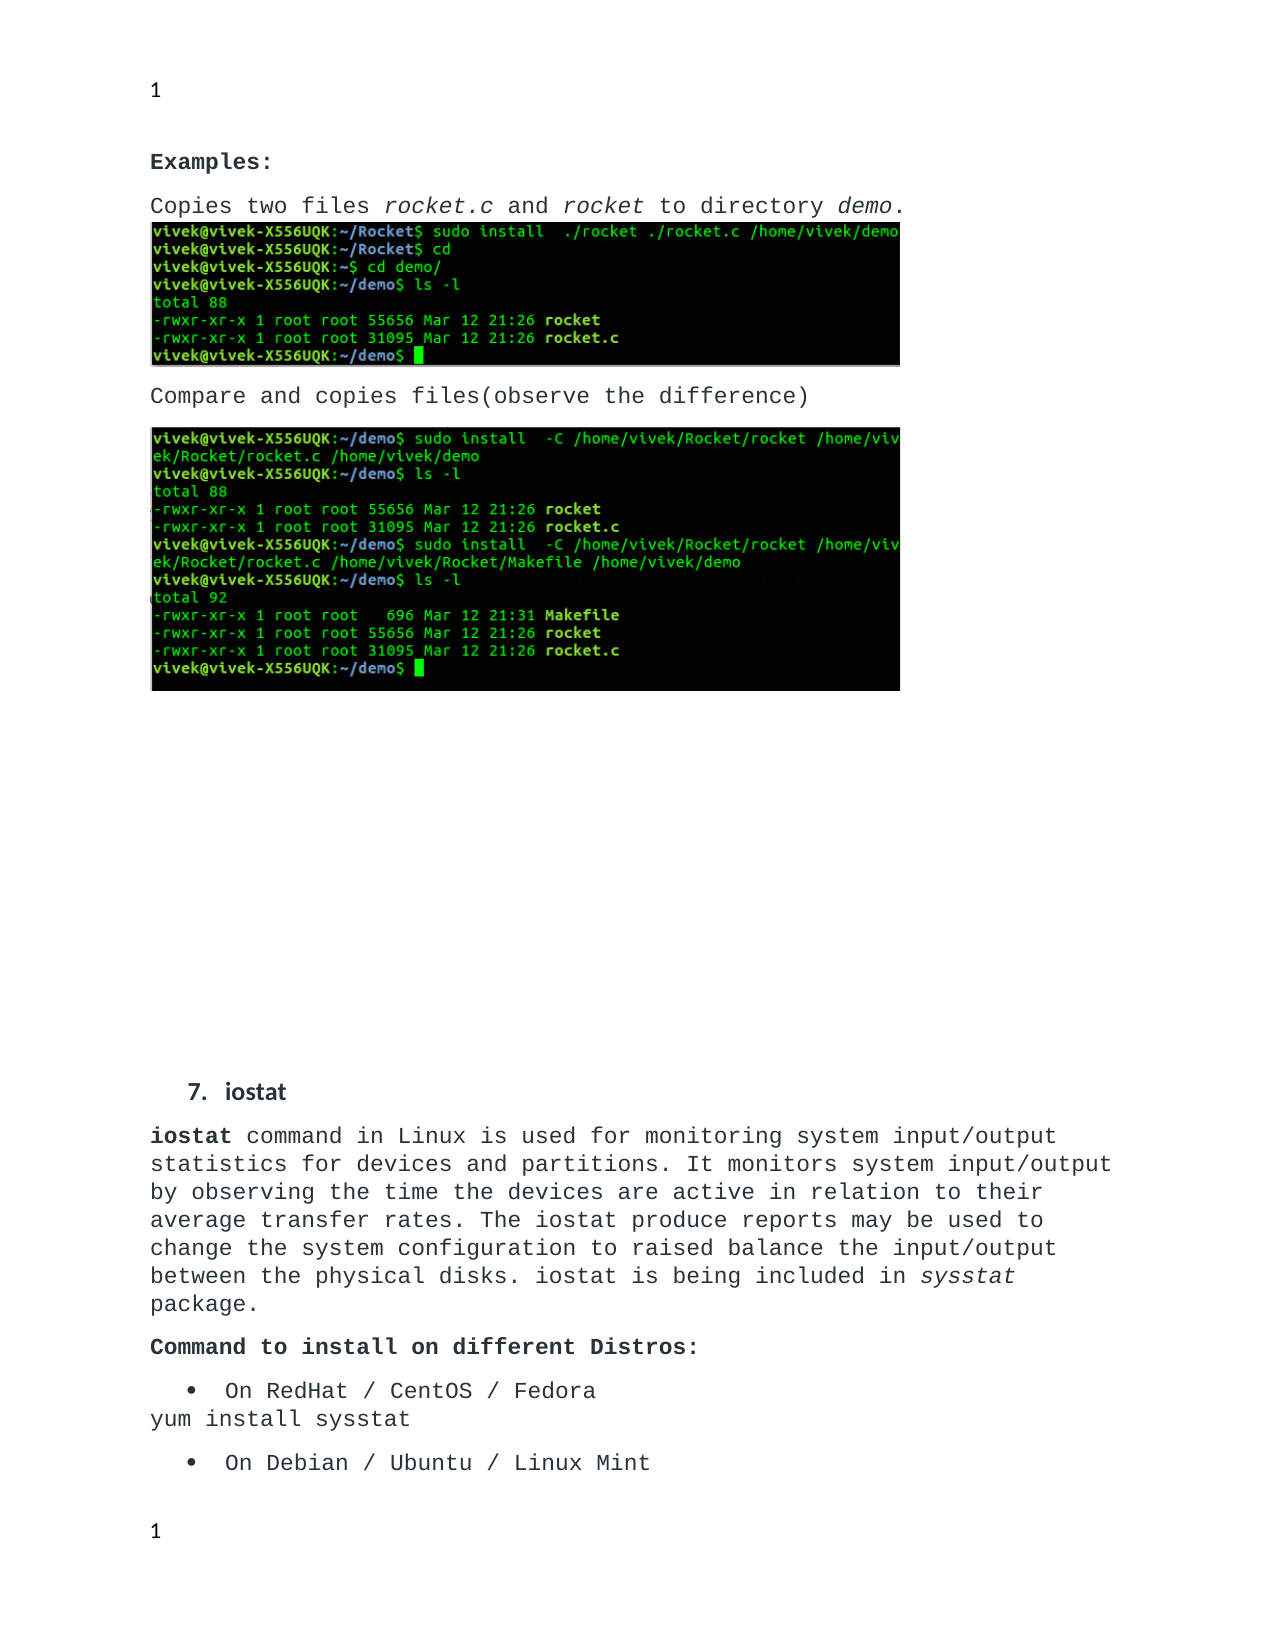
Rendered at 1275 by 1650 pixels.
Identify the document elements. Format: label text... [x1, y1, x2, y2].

picture [150, 427, 901, 691]
text Copies two files rocket.c and rocket to directory demo. [150, 194, 1125, 221]
text Command to install on different Distros: [150, 1336, 1125, 1361]
list iostat [187, 1074, 1125, 1106]
list On Debian / Ubuntu / Linux Mint [187, 1452, 1125, 1477]
text Examples: [150, 150, 1125, 176]
text yum install sysstat [150, 1407, 1125, 1433]
list On RedHat / CentOS / Fedora [187, 1379, 1125, 1405]
picture [150, 222, 901, 367]
text Compare and copies files(observe the difference) [150, 384, 1125, 410]
text iostat command in Linux is used for monitoring system input/output statistics for devices and partitions. It monitors system input/output by observing the time the devices are active in relation to their average transfer rates. The iostat produce reports may be used to change the system configuration to raised balance the input/output between the physical disks. iostat is being included in sysstat package. [150, 1124, 1125, 1318]
